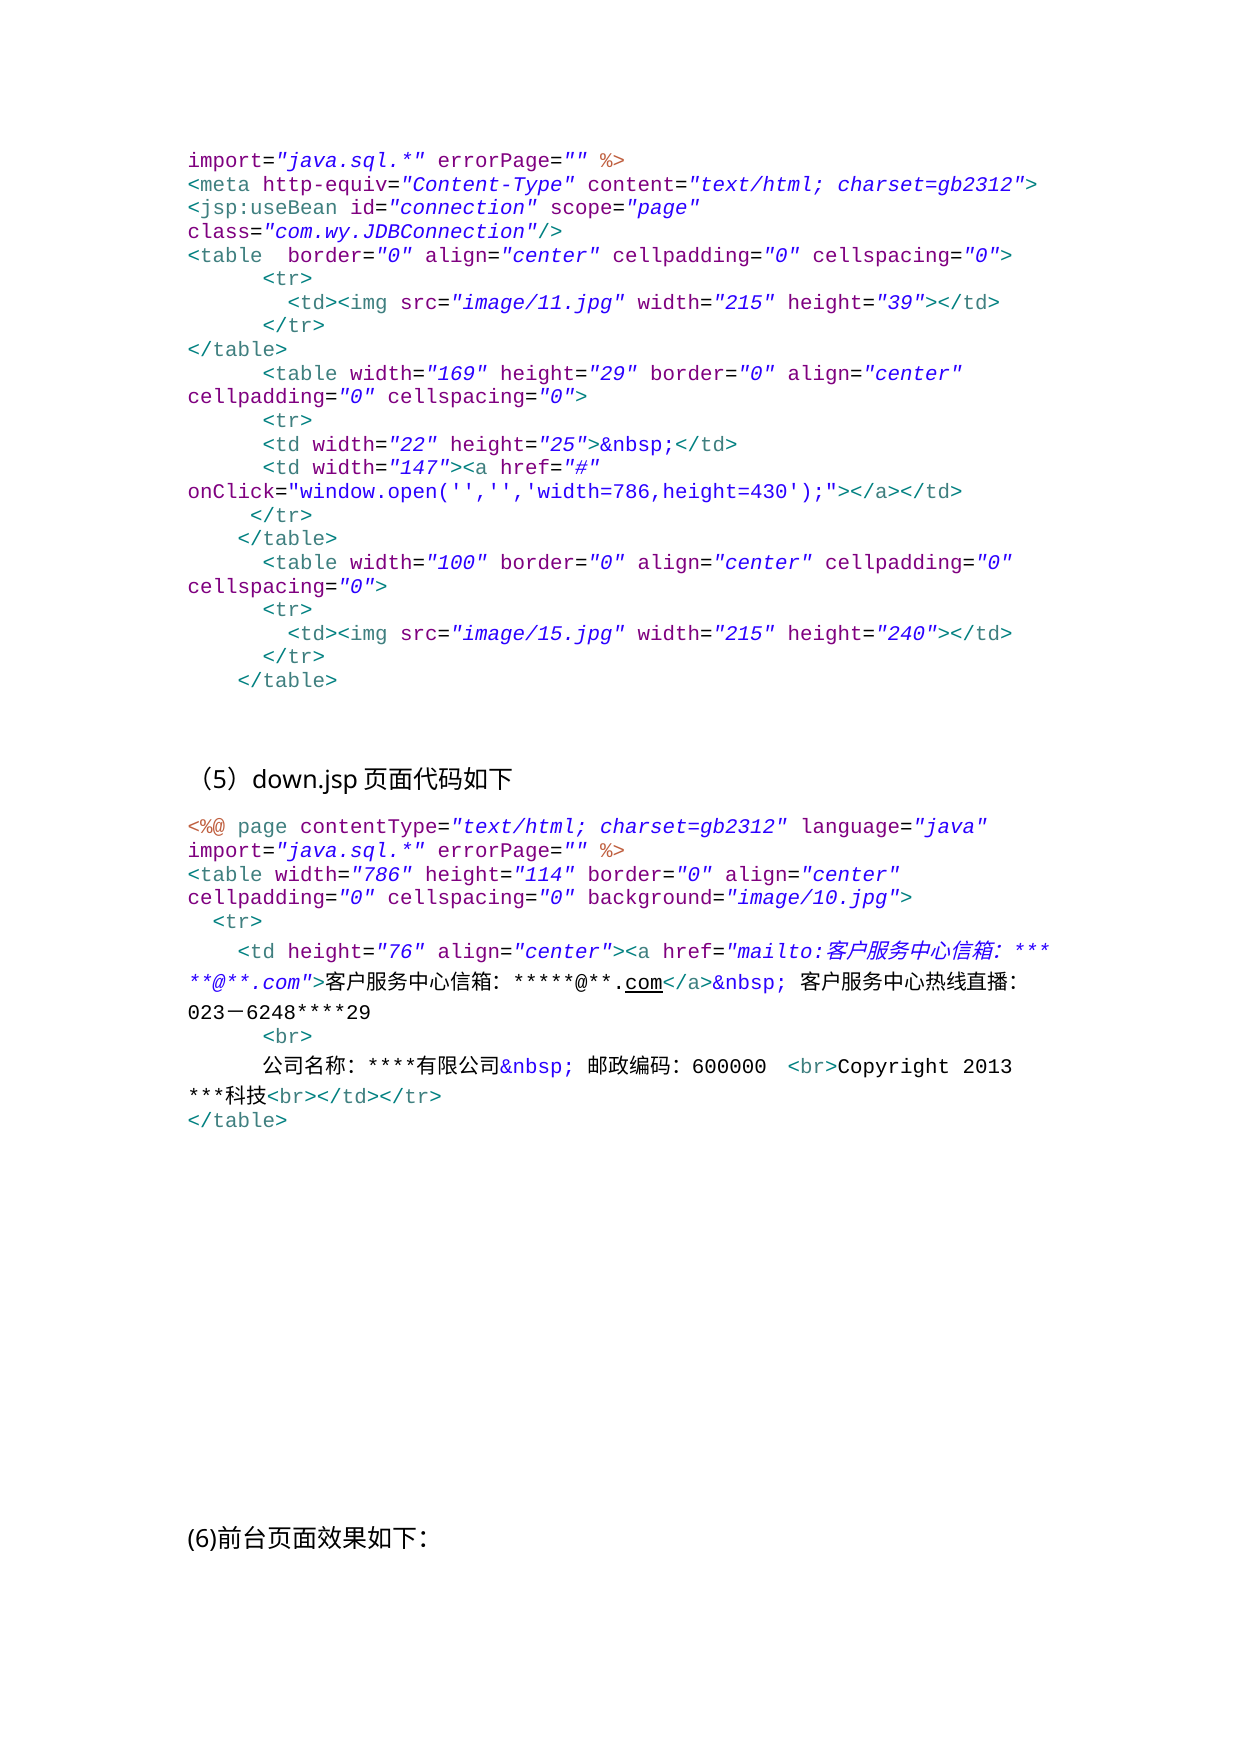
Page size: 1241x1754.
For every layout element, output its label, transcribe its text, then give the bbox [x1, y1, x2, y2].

text </tr> [187, 316, 1053, 339]
text （5）down.jsp页面代码如下 [187, 759, 1059, 795]
text <td width="22" height="25">&nbsp;</td> [187, 434, 1053, 457]
text </table> [187, 528, 1053, 552]
text <td height="76" align="center"><a href="mailto:客户服务中心信箱：*****@**.com">客户服务中心信箱：*****@**.com</a>&nbsp; 客户服务中心热线直播：023－6248****29 [187, 934, 1053, 1026]
text <meta http-equiv="Content-Type" content="text/html; charset=gb2312"> [187, 174, 1053, 197]
text <td><img src="image/11.jpg" width="215" height="39"></td> [187, 292, 1053, 316]
text (6)前台页面效果如下： [187, 1518, 1059, 1554]
text <table border="0" align="center" cellpadding="0" cellspacing="0"> [187, 244, 1053, 268]
text <%@ page contentType="text/html; charset=gb2312" language="java" import="java.sql.*" errorPage="" %> [187, 816, 1053, 863]
text </table> [187, 339, 1053, 363]
text 公司名称：****有限公司&nbsp; 邮政编码：600000 <br>Copyright 2013 ***科技<br></td></tr> [187, 1049, 1053, 1110]
text <tr> [187, 268, 1053, 292]
text </tr> [187, 505, 1053, 528]
text <tr> [187, 911, 1053, 934]
text <table width="786" height="114" border="0" align="center" cellpadding="0" cellspacing="0" background="image/10.jpg"> [187, 863, 1053, 911]
text <td><img src="image/15.jpg" width="215" height="240"></td> [187, 623, 1053, 647]
text <tr> [187, 410, 1053, 434]
text </table> [187, 670, 1059, 694]
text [187, 150, 1053, 174]
text </tr> [187, 647, 1053, 670]
text <br> [187, 1026, 1053, 1049]
text <table width="169" height="29" border="0" align="center" cellpadding="0" cellspacing="0"> [187, 363, 1053, 410]
text </table> [187, 1110, 1053, 1134]
text <table width="100" border="0" align="center" cellpadding="0" cellspacing="0"> [187, 552, 1053, 599]
text <jsp:useBean id="connection" scope="page" class="com.wy.JDBConnection"/> [187, 197, 1053, 244]
text <tr> [187, 599, 1053, 623]
text <td width="147"><a href="#" onClick="window.open('','','width=786,height=430');"></a></td> [187, 457, 1053, 505]
